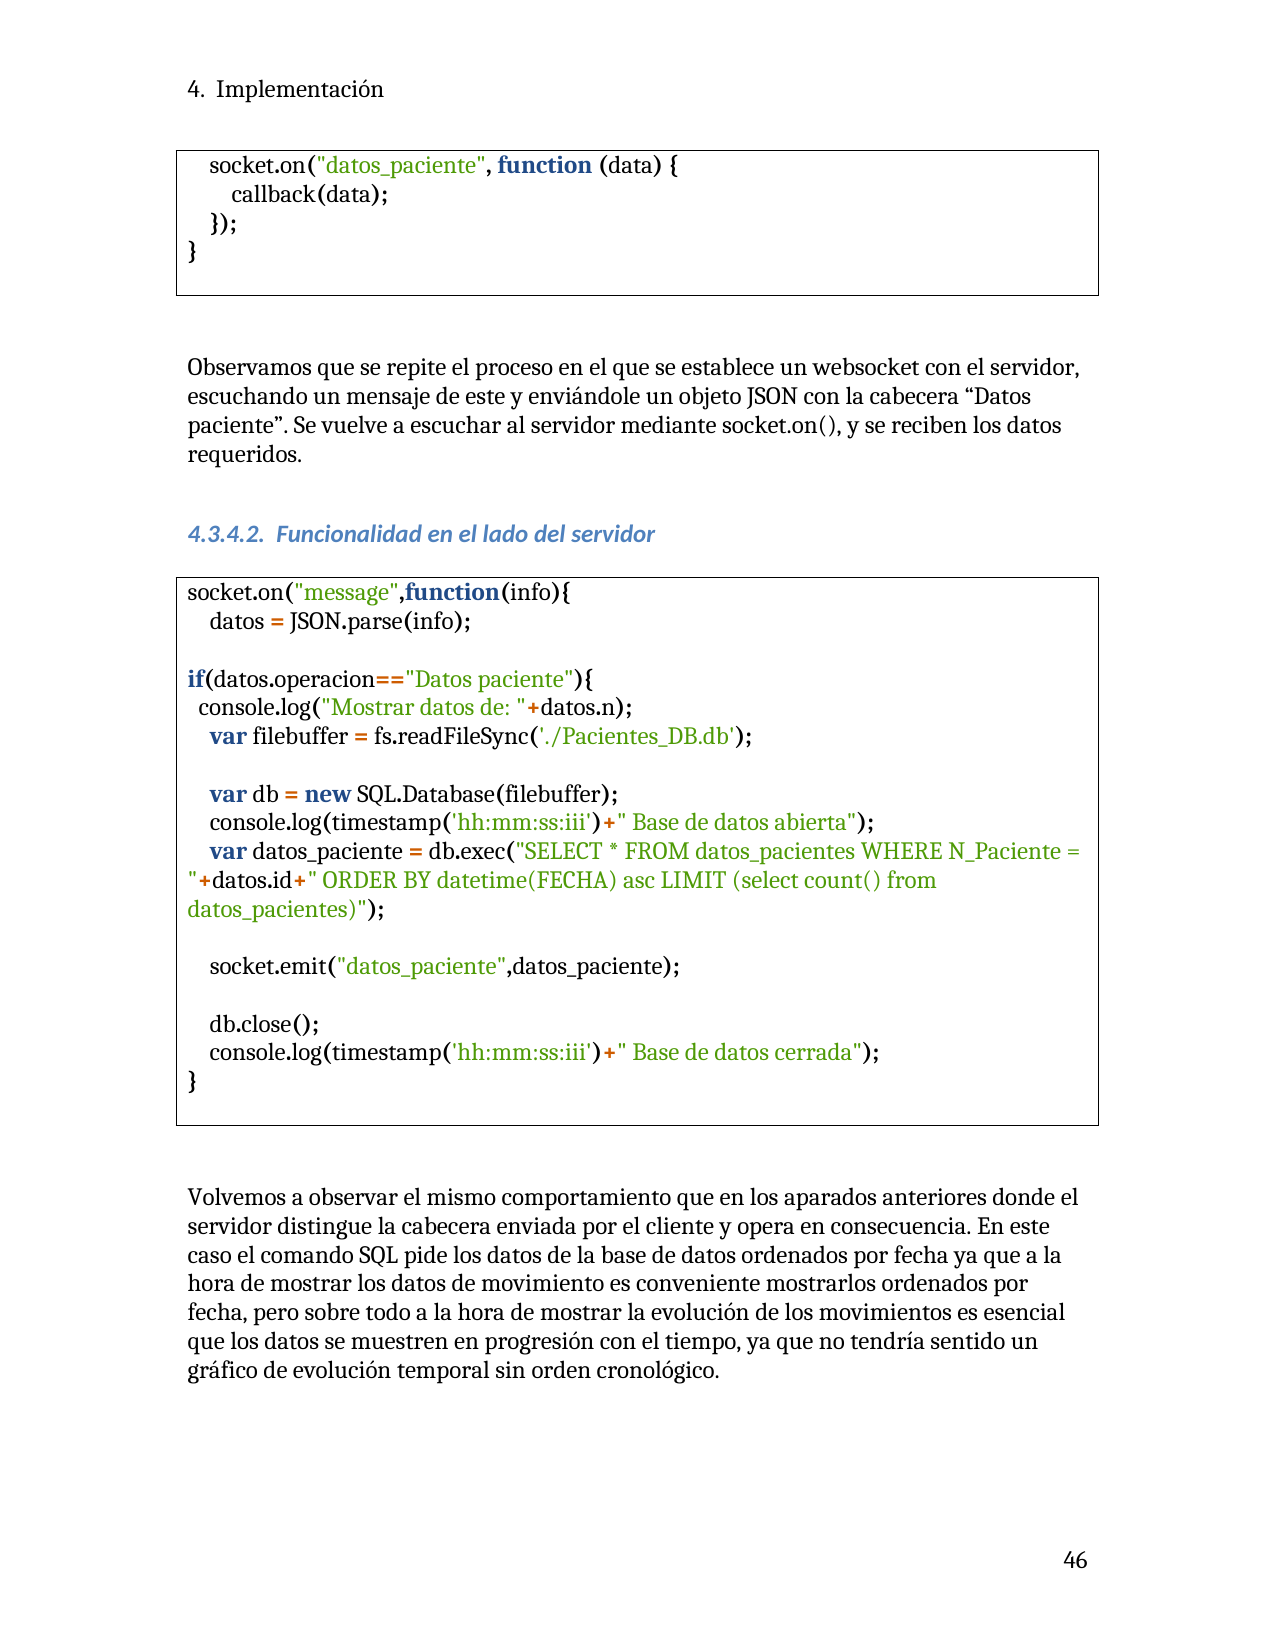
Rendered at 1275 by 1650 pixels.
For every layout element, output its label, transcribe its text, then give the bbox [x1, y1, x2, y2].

text Observamos que se repite el proceso en el que se establece un websocket con el servidor, escuchando un mensaje de este y enviándole un objeto JSON con la cabecera “Datos paciente”. Se vuelve a escuchar al servidor mediante socket.on(), y se reciben los datos requeridos. [187, 353, 1087, 468]
table_header [177, 578, 1098, 1124]
subtitle 4.3.4.2. Funcionalidad en el lado del servidor [187, 518, 1087, 548]
table_header [177, 151, 1098, 295]
text Volvemos a observar el mismo comportamiento que en los aparados anteriores donde el servidor distingue la cabecera enviada por el cliente y opera en consecuencia. En este caso el comando SQL pide los datos de la base de datos ordenados por fecha ya que a la hora de mostrar los datos de movimiento es conveniente mostrarlos ordenados por fecha, pero a la hora de mostrar la evolución de los movimientos es esencial que los datos se muestren en progresión con el tiempo, ya que no tendría sentido un gráfico de evolución temporal sin orden cronológico. [187, 1183, 1087, 1384]
